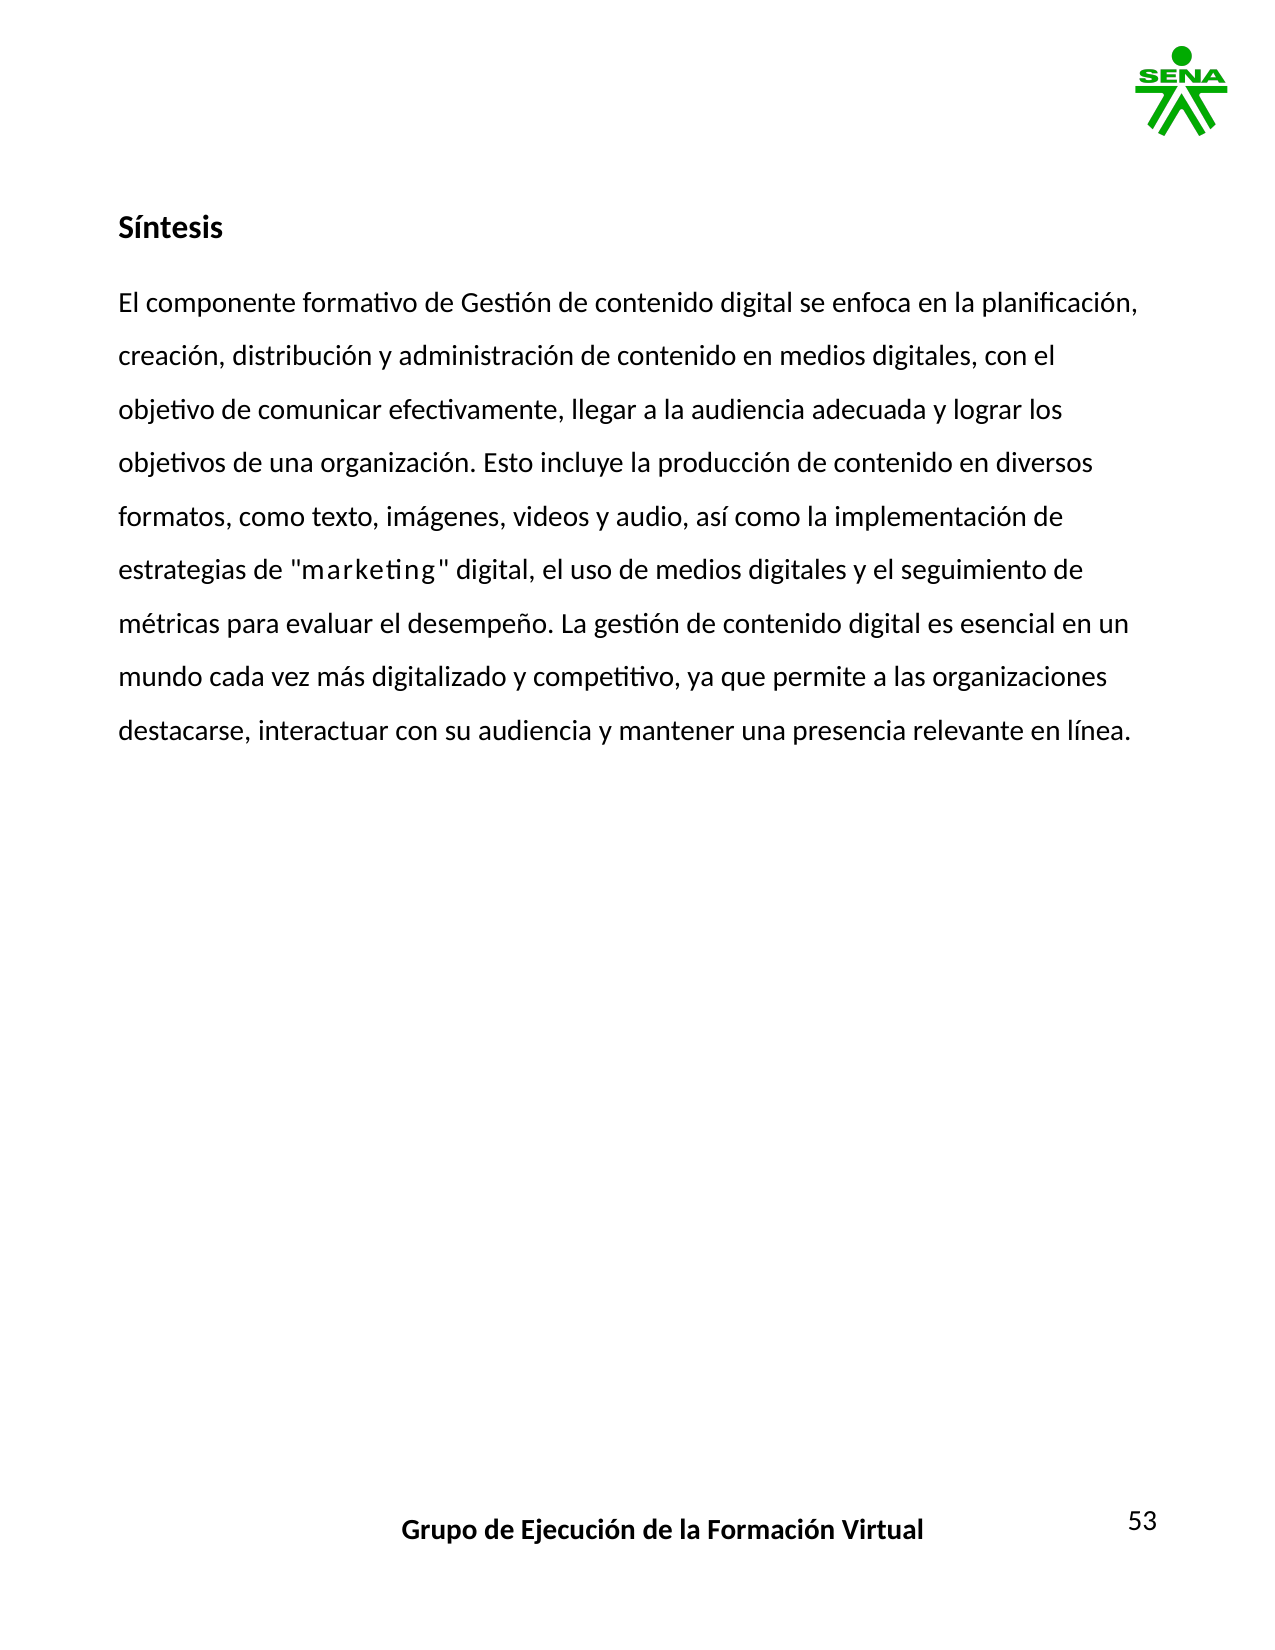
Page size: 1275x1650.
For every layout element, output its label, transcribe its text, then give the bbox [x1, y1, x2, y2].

picture [1135, 46, 1228, 136]
text Síntesis [118, 206, 1157, 247]
text El componente formativo de Gestión de contenido digital se enfoca en la planificación, creación, distribución y administración de contenido en medios digitales, con el objetivo de comunicar efectivamente, llegar a la audiencia adecuada y lograr los objetivos de una organización. Esto incluye la producción de contenido en diversos formatos, como texto, imágenes, videos y audio, así como la implementación de estrategias de "marketing" digital, el uso de medios digitales y el seguimiento de métricas para evaluar el desempeño. La gestión de contenido digital es esencial en un mundo cada vez más digitalizado y competitivo, ya que permite a las organizaciones destacarse, interactuar con su audiencia y mantener una presencia relevante en línea. [118, 284, 1157, 747]
